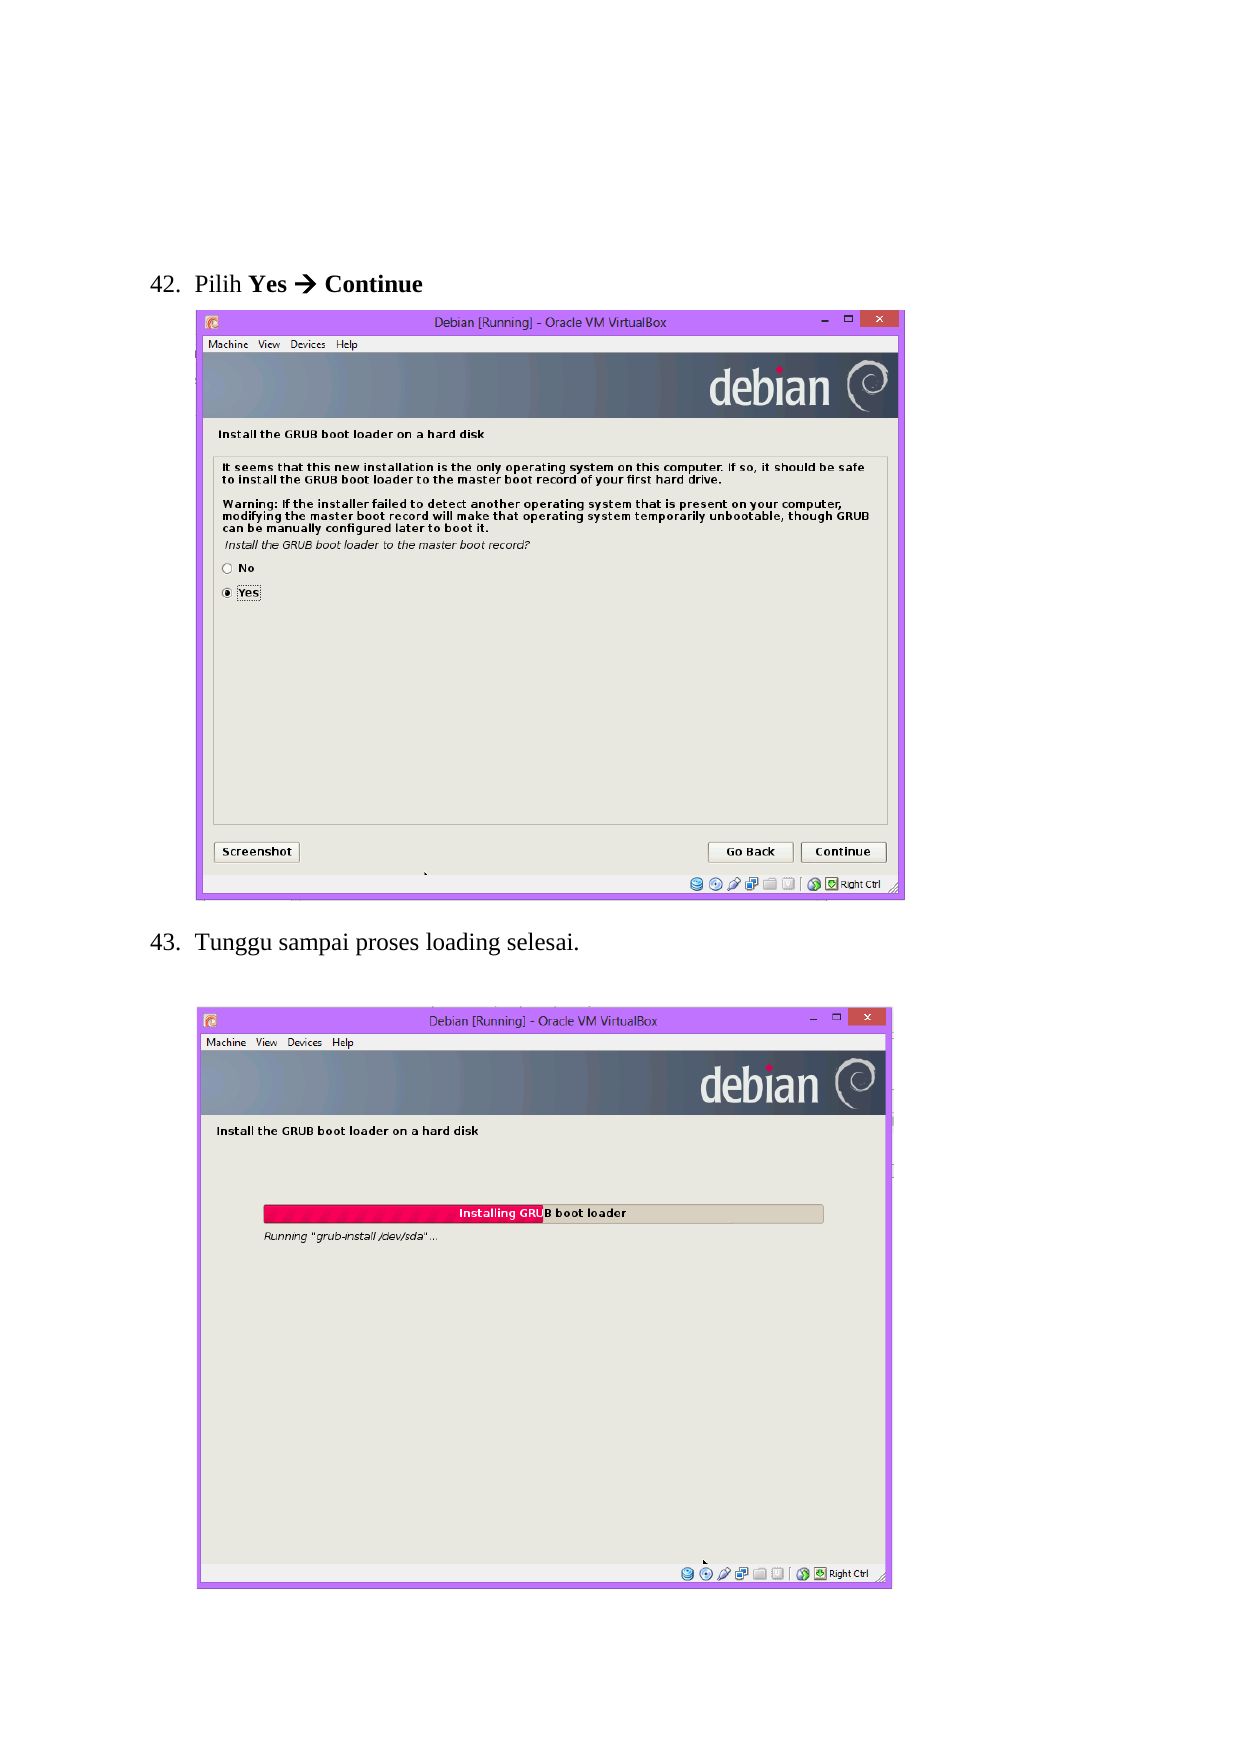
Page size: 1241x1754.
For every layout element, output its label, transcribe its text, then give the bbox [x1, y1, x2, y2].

picture [196, 1006, 894, 1589]
list Tunggu sampai proses loading selesai. [150, 927, 1090, 956]
list Pilih Yes Continue [150, 269, 1090, 298]
picture [195, 310, 905, 901]
